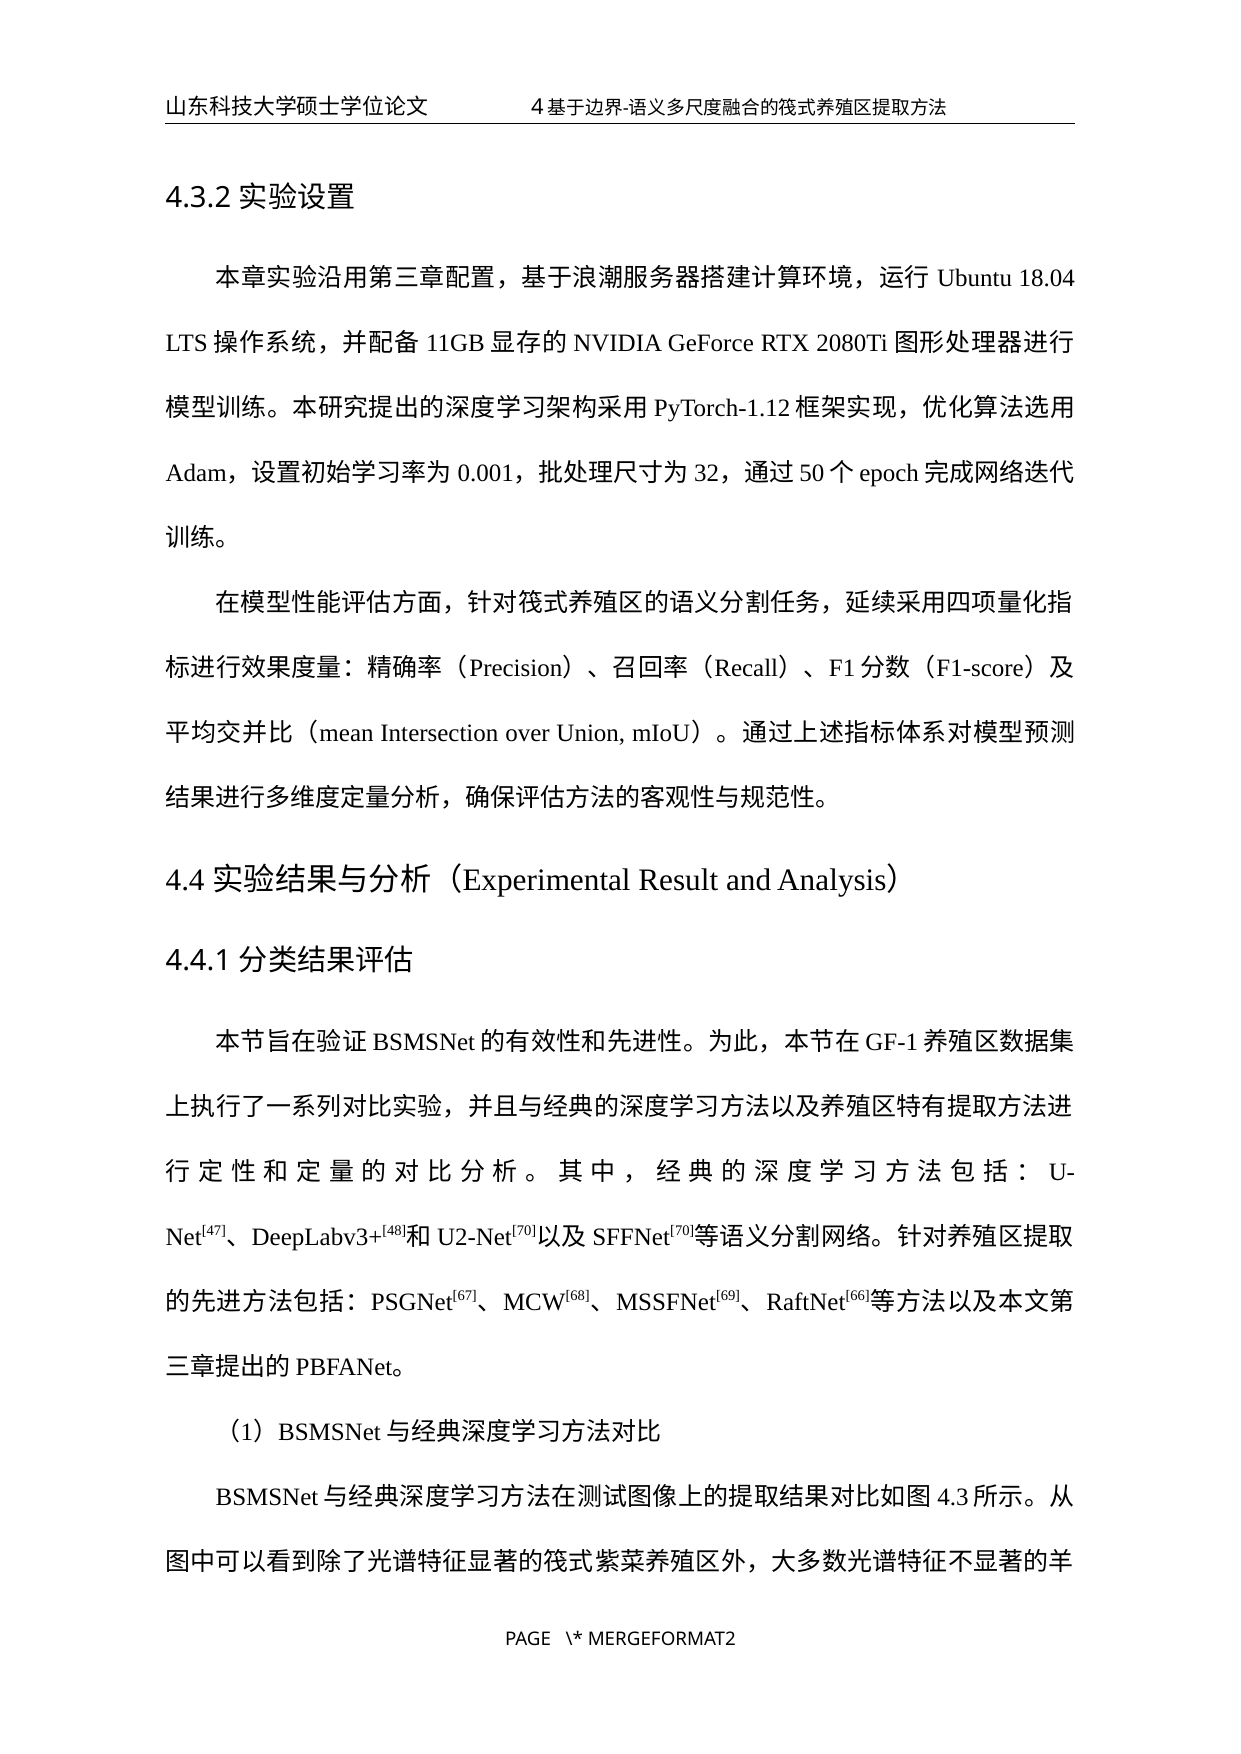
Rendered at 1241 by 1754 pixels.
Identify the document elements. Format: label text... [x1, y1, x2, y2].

subtitle 4.3.2 实验设置 [165, 162, 1075, 227]
text 本节旨在验证BSMSNet的有效性和先进性。为此，本节在GF-1养殖区数据集上执行了一系列对比实验，并且与经典的深度学习方法以及养殖区特有提取方法进行定性和定量的对比分析。其中，经典的深度学习方法包括：U-Net[47]、DeepLabv3+[48]和U2-Net[70]以及SFFNet[70]等语义分割网络。针对养殖区提取的先进方法包括：PSGNet[67]、MCW[68]、MSSFNet[69]、RaftNet[66]等方法以及本文第三章提出的PBFANet。 [165, 1007, 1075, 1397]
subtitle 4.4.1 分类结果评估 [165, 926, 1075, 991]
text 本章实验沿用第三章配置，基于浪潮服务器搭建计算环境，运行Ubuntu 18.04 LTS操作系统，并配备11GB显存的NVIDIA GeForce RTX 2080Ti图形处理器进行模型训练。本研究提出的深度学习架构采用PyTorch-1.12框架实现，优化算法选用Adam，设置初始学习率为0.001，批处理尺寸为32，通过50个epoch完成网络迭代训练。 [165, 243, 1075, 568]
text 在模型性能评估方面，针对筏式养殖区的语义分割任务，延续采用四项量化指标进行效果度量：精确率（Precision）、召回率（Recall）、F1分数（F1-score）及平均交并比（mean Intersection over Union, mIoU）。通过上述指标体系对模型预测结果进行多维度定量分析，确保评估方法的客观性与规范性。 [165, 568, 1075, 828]
text （1）BSMSNet与经典深度学习方法对比 [165, 1397, 1075, 1462]
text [165, 1462, 1075, 1592]
subtitle 4.4 实验结果与分析（Experimental Result and Analysis） [165, 844, 1075, 909]
